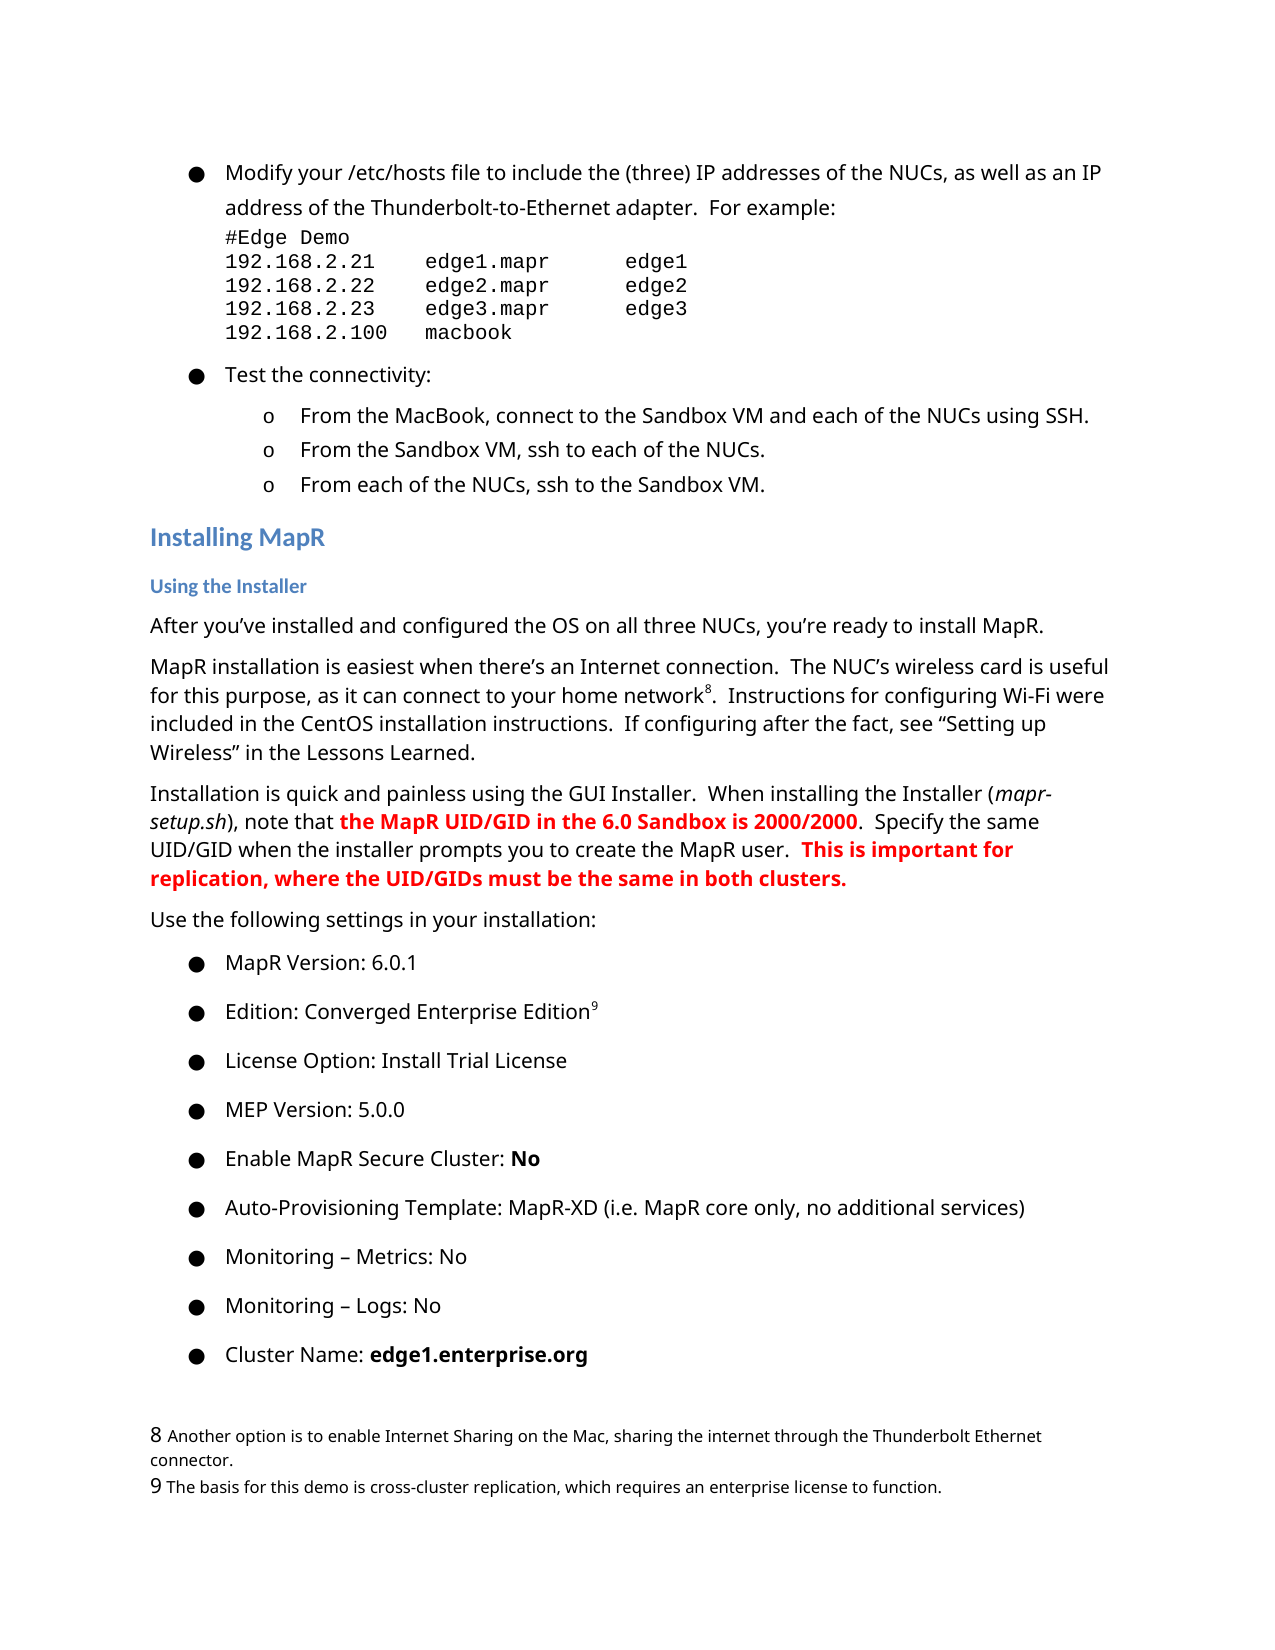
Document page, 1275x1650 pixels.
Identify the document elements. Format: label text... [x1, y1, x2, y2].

list Cluster Name: edge1.enterprise.org [187, 1331, 1125, 1374]
text #Edge Demo [225, 227, 1125, 251]
text Installation is quick and painless using the GUI Installer. When installing the Installer (mapr-setup.sh), note that the MapR UID/GID in the 6.0 Sandbox is 2000/2000. Specify the same UID/GID when the installer prompts you to create the MapR user. This is important for replication, where the UID/GIDs must be the same in both clusters. [150, 779, 1125, 892]
list Modify your /etc/hosts file to include the (three) IP addresses of the NUCs, as well as an IP address of the Thunderbolt-to-Ethernet adapter. For example: [187, 150, 1125, 221]
list Enable MapR Secure Cluster: No [187, 1136, 1125, 1178]
list From the MacBook, connect to the Sandbox VM and each of the NUCs using SSH. [262, 401, 1125, 429]
list Auto-Provisioning Template: MapR-XD (i.e. MapR core only, no additional services) [187, 1184, 1125, 1227]
list Edition: Converged Enterprise Edition [187, 989, 1125, 1031]
subtitle Installing MapR [150, 520, 1125, 553]
list Test the connectivity: [187, 352, 1125, 394]
list From the Sandbox VM, ssh to each of the NUCs. [262, 436, 1125, 464]
list License Option: Install Trial License [187, 1038, 1125, 1080]
text 192.168.2.23 edge3.mapr edge3 [225, 298, 1125, 322]
text After you’ve installed and configured the OS on all three NUCs, you’re ready to install MapR. [150, 612, 1125, 640]
list Monitoring – Logs: No [187, 1282, 1125, 1325]
list Monitoring – Metrics: No [187, 1233, 1125, 1276]
text MapR installation is easiest when there’s an Internet connection. The NUC’s wireless card is useful for this purpose, as it can connect to your home network. Instructions for configuring Wi-Fi were included in the CentOS installation instructions. If configuring after the fact, see “Setting up Wireless” in the Lessons Learned. [150, 652, 1125, 766]
subtitle Using the Installer [150, 574, 1125, 599]
list From each of the NUCs, ssh to the Sandbox VM. [262, 470, 1125, 499]
text 192.168.2.21 edge1.mapr edge1 [225, 251, 1125, 275]
text 192.168.2.22 edge2.mapr edge2 [225, 275, 1125, 298]
text 192.168.2.100 macbook [225, 322, 1125, 346]
list MEP Version: 5.0.0 [187, 1087, 1125, 1129]
list MapR Version: 6.0.1 [187, 940, 1125, 982]
text Use the following settings in your installation: [150, 905, 1125, 933]
